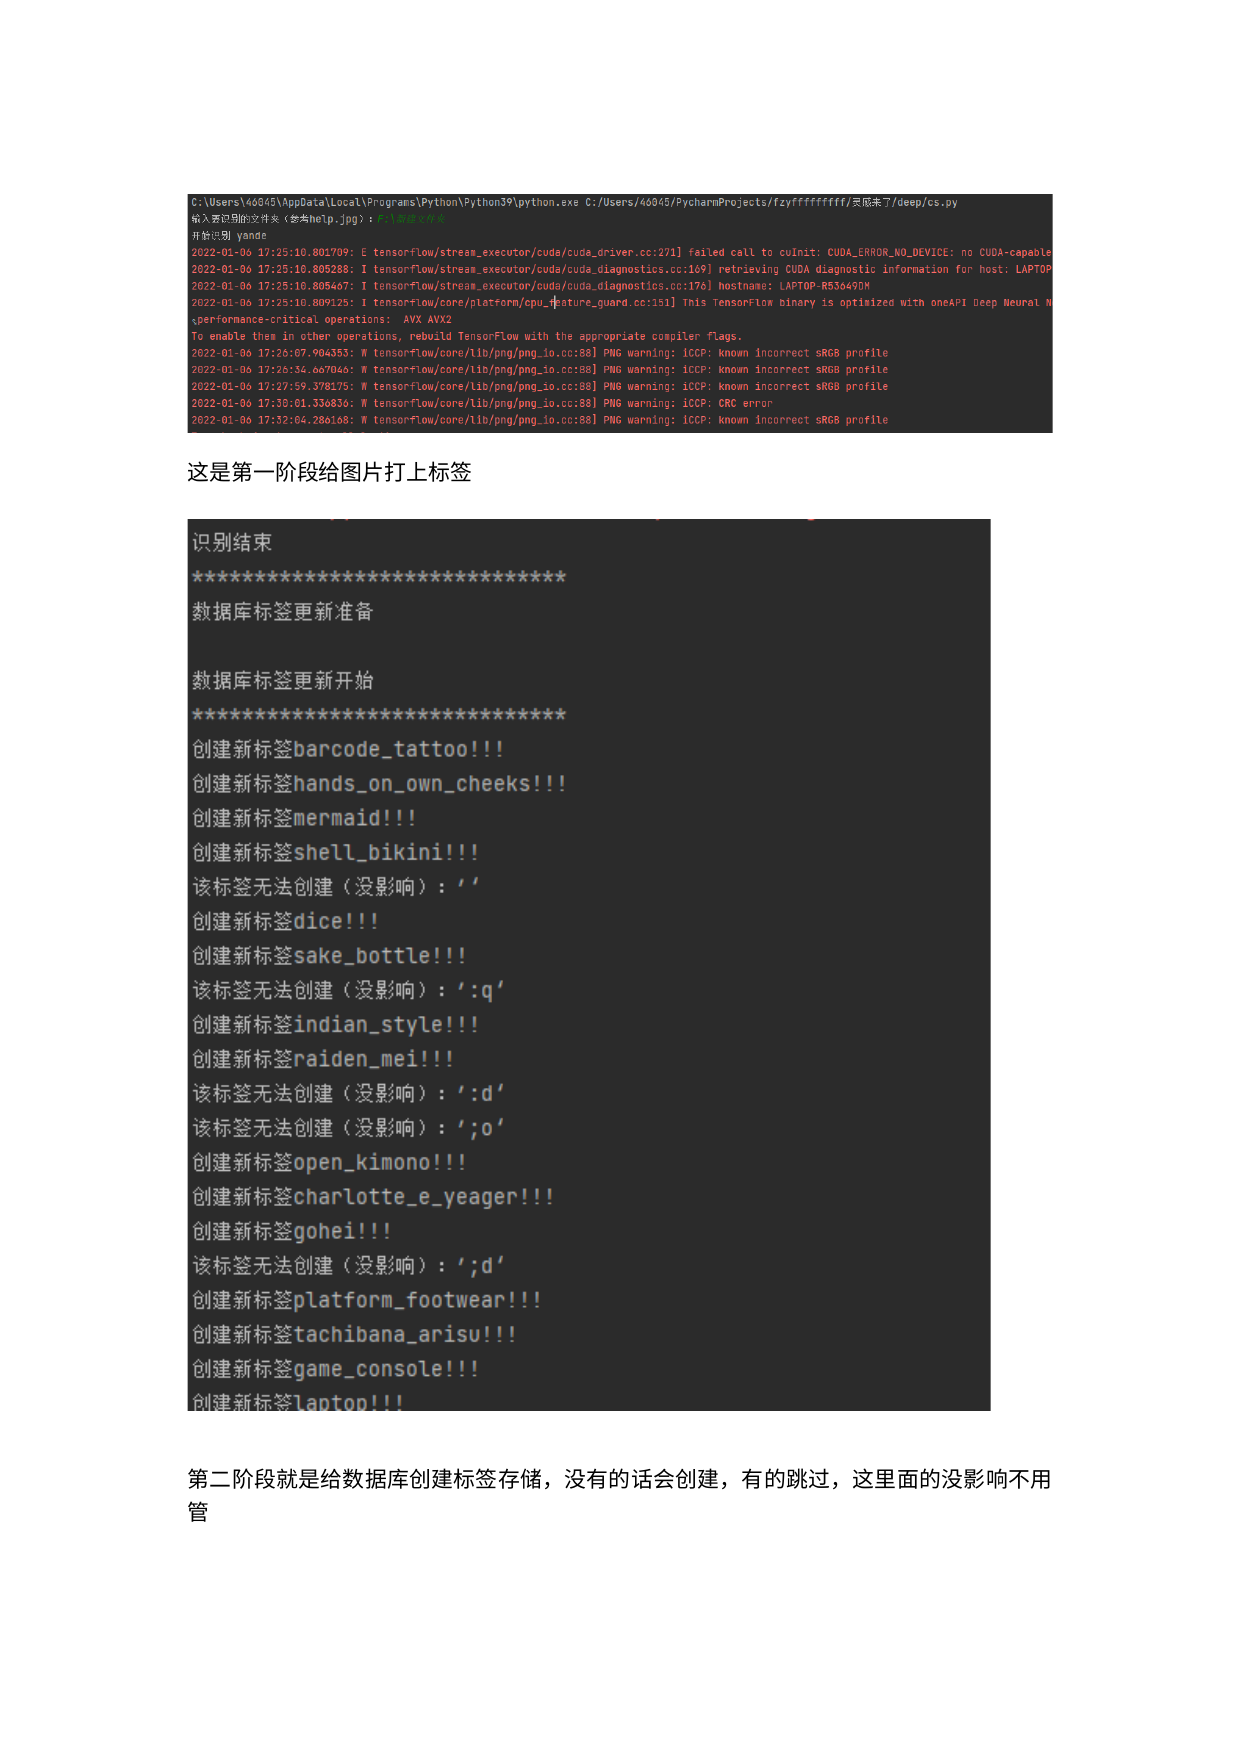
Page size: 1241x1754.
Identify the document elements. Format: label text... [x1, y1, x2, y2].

picture [187, 519, 991, 1411]
picture [187, 194, 1053, 433]
text 第二阶段就是给数据库创建标签存储，没有的话会创建，有的跳过，这里面的没影响不用管 [187, 1462, 1053, 1527]
text 这是第一阶段给图片打上标签 [187, 454, 1053, 487]
